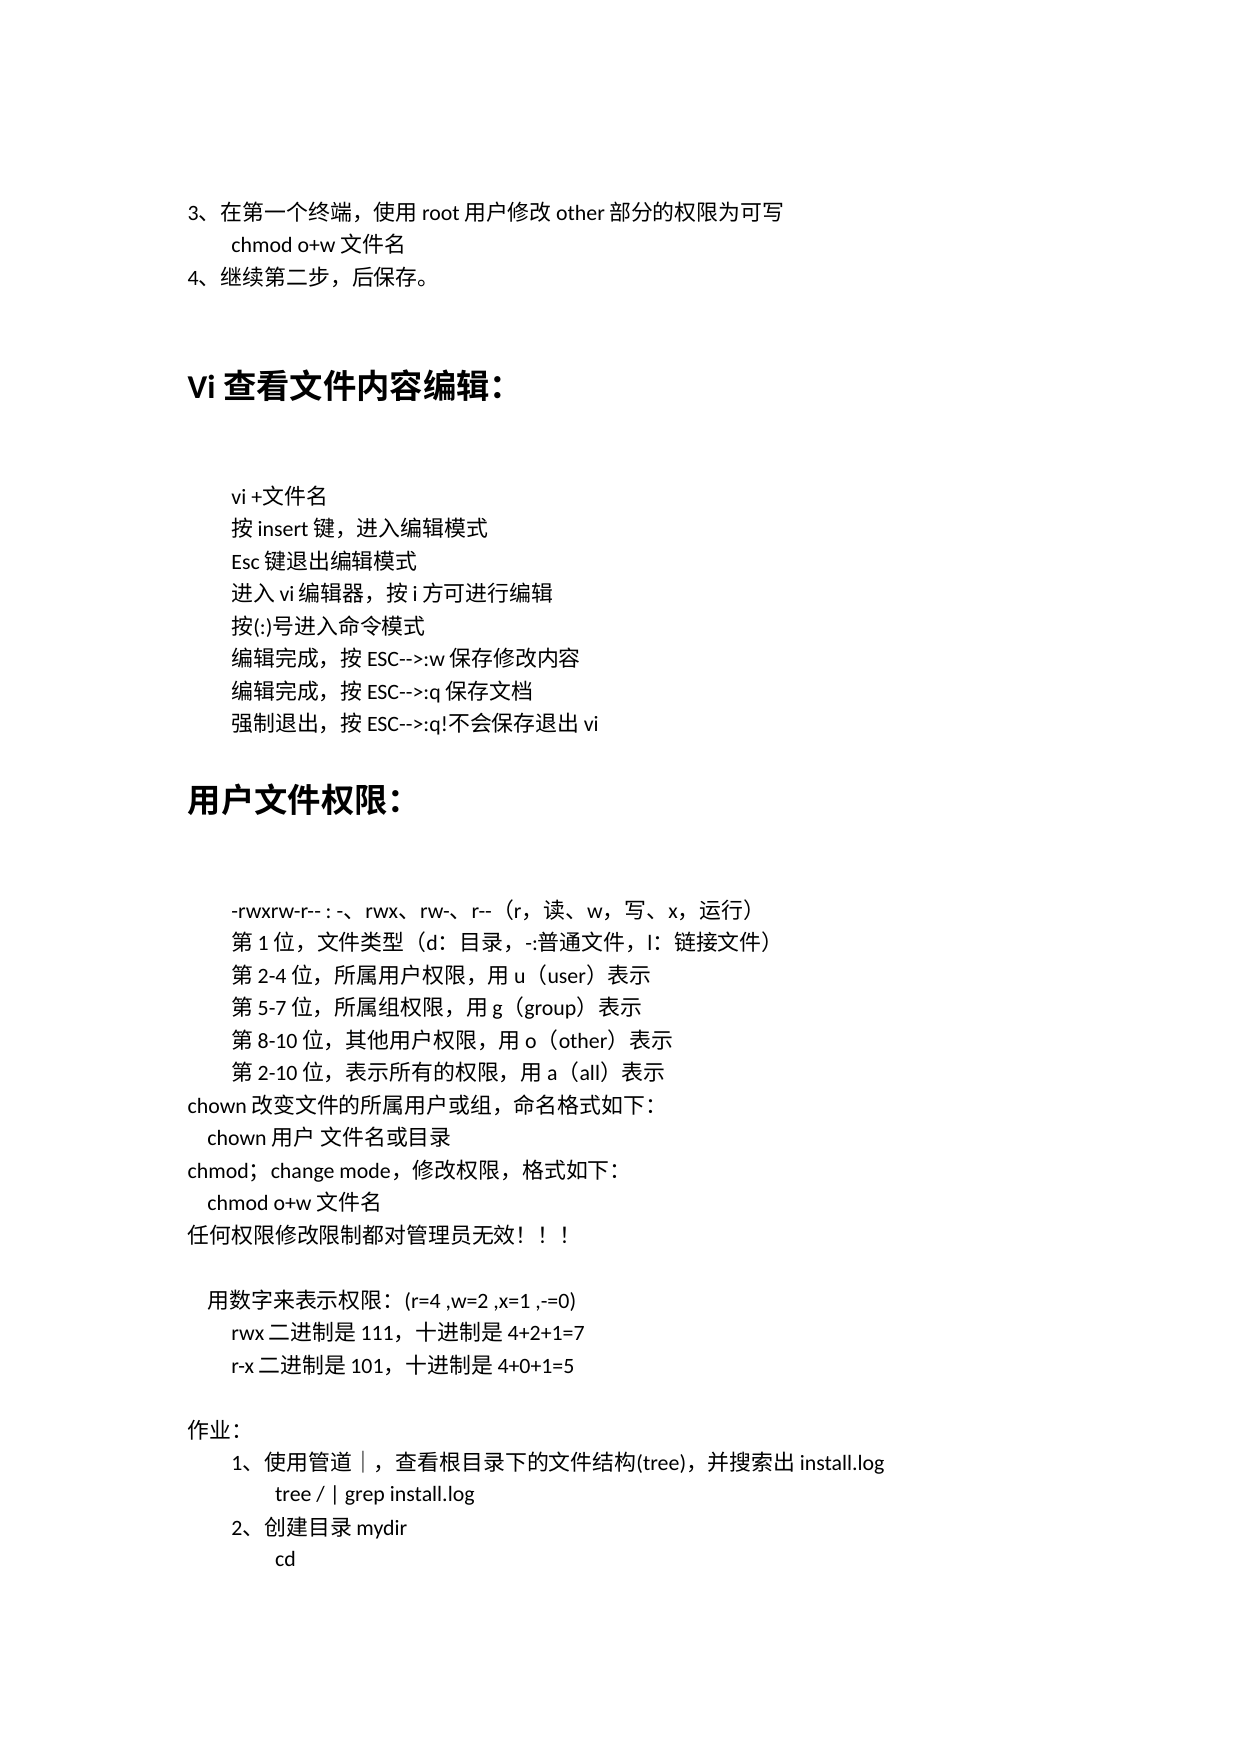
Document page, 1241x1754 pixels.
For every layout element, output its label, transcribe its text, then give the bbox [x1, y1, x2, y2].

text 作业： [187, 1412, 1053, 1445]
text 按(:)号进入命令模式 [187, 608, 1053, 641]
text 第2-4位，所属用户权限，用u（user）表示 [187, 957, 1053, 990]
text chmod；change mode，修改权限，格式如下： [187, 1152, 1053, 1185]
text rwx二进制是111，十进制是4+2+1=7 [187, 1315, 1053, 1347]
text 第5-7位，所属组权限，用g（group）表示 [187, 990, 1053, 1022]
text 2、创建目录mydir [187, 1510, 1053, 1542]
text cd [187, 1542, 1053, 1575]
text chmod o+w 文件名 [187, 227, 1053, 259]
text chmod o+w 文件名 [187, 1185, 1053, 1217]
text 编辑完成，按ESC-->:w保存修改内容 [187, 641, 1053, 673]
text 进入vi编辑器，按i方可进行编辑 [187, 576, 1053, 608]
text 3、在第一个终端，使用root用户修改other部分的权限为可写 [187, 194, 1053, 227]
subtitle Vi 查看文件内容编辑： [187, 352, 1053, 417]
text 用数字来表示权限：(r=4 ,w=2 ,x=1 ,-=0) [187, 1282, 1053, 1315]
text r-x二进制是101，十进制是4+0+1=5 [187, 1347, 1053, 1380]
subtitle 用户文件权限： [187, 765, 1053, 830]
text 任何权限修改限制都对管理员无效！！！ [187, 1217, 1053, 1250]
text Esc键退出编辑模式 [187, 543, 1053, 576]
text -rwxrw-r-- : -、rwx、rw-、r--（r，读、w，写、x，运行） [187, 892, 1053, 925]
text 第1位，文件类型（d：目录，-:普通文件，l：链接文件） [187, 925, 1053, 957]
text 按insert键，进入编辑模式 [187, 511, 1053, 543]
text vi +文件名 [187, 478, 1053, 511]
text tree / | grep install.log [187, 1477, 1053, 1510]
text 强制退出，按ESC-->:q!不会保存退出vi [187, 706, 1053, 738]
text chown 用户 文件名或目录 [187, 1120, 1053, 1152]
text 4、继续第二步，后保存。 [187, 259, 1053, 292]
text 第8-10位，其他用户权限，用o（other）表示 [187, 1022, 1053, 1055]
text 编辑完成，按ESC-->:q保存文档 [187, 673, 1053, 706]
text 1、使用管道｜，查看根目录下的文件结构(tree)，并搜索出install.log [187, 1445, 1053, 1477]
text 第2-10位，表示所有的权限，用a（all）表示 [187, 1055, 1053, 1087]
text chown改变文件的所属用户或组，命名格式如下： [187, 1087, 1053, 1120]
